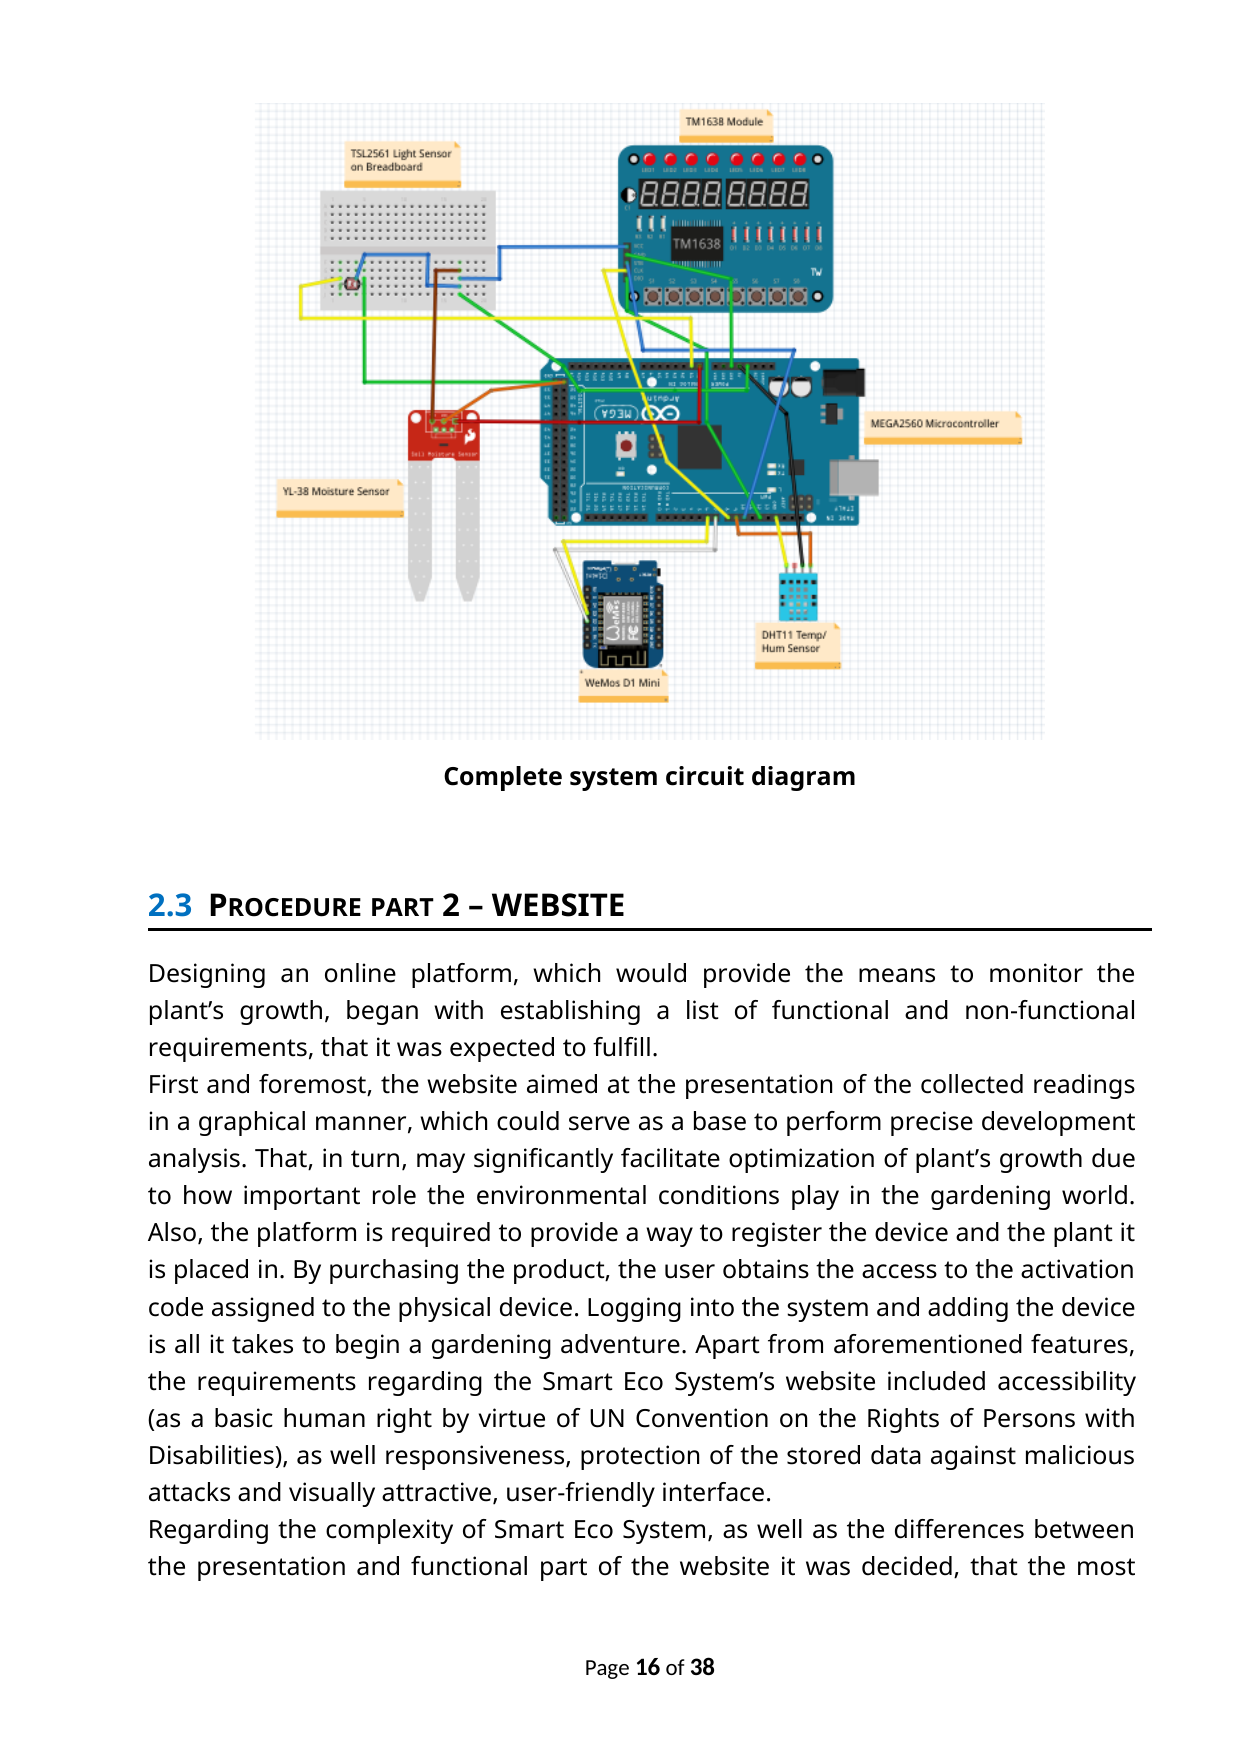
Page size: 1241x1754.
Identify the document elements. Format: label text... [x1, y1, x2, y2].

list Designing an online platform, which would provide the means to monitor the plant’s growth, began with establishing a list of functional and non-functional requirements, that it was expected to fulfill. [148, 955, 1137, 1064]
subtitle Procedure part 2 – WEBSITE [148, 883, 1152, 928]
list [148, 1512, 1137, 1583]
picture [254, 103, 1045, 740]
text Complete system circuit diagram [148, 758, 1152, 792]
list First and foremost, the website aimed at the presentation of the collected readings in a graphical manner, which could serve as a base to perform precise development analysis. That, in turn, may significantly facilitate optimization of plant’s growth due to how important role the environmental conditions play in the gardening world. Also, the platform is required to provide a way to register the device and the plant it is placed in. By purchasing the product, the user obtains the access to the activation code assigned to the physical device. Logging into the system and adding the device is all it takes to begin a gardening adventure. Apart from aforementioned features, the requirements regarding the Smart Eco System’s website included accessibility (as a basic human right by virtue of UN Convention on the Rights of Persons with Disabilities), as well responsiveness, protection of the stored data against malicious attacks and visually attractive, user-friendly interface. [148, 1067, 1137, 1509]
